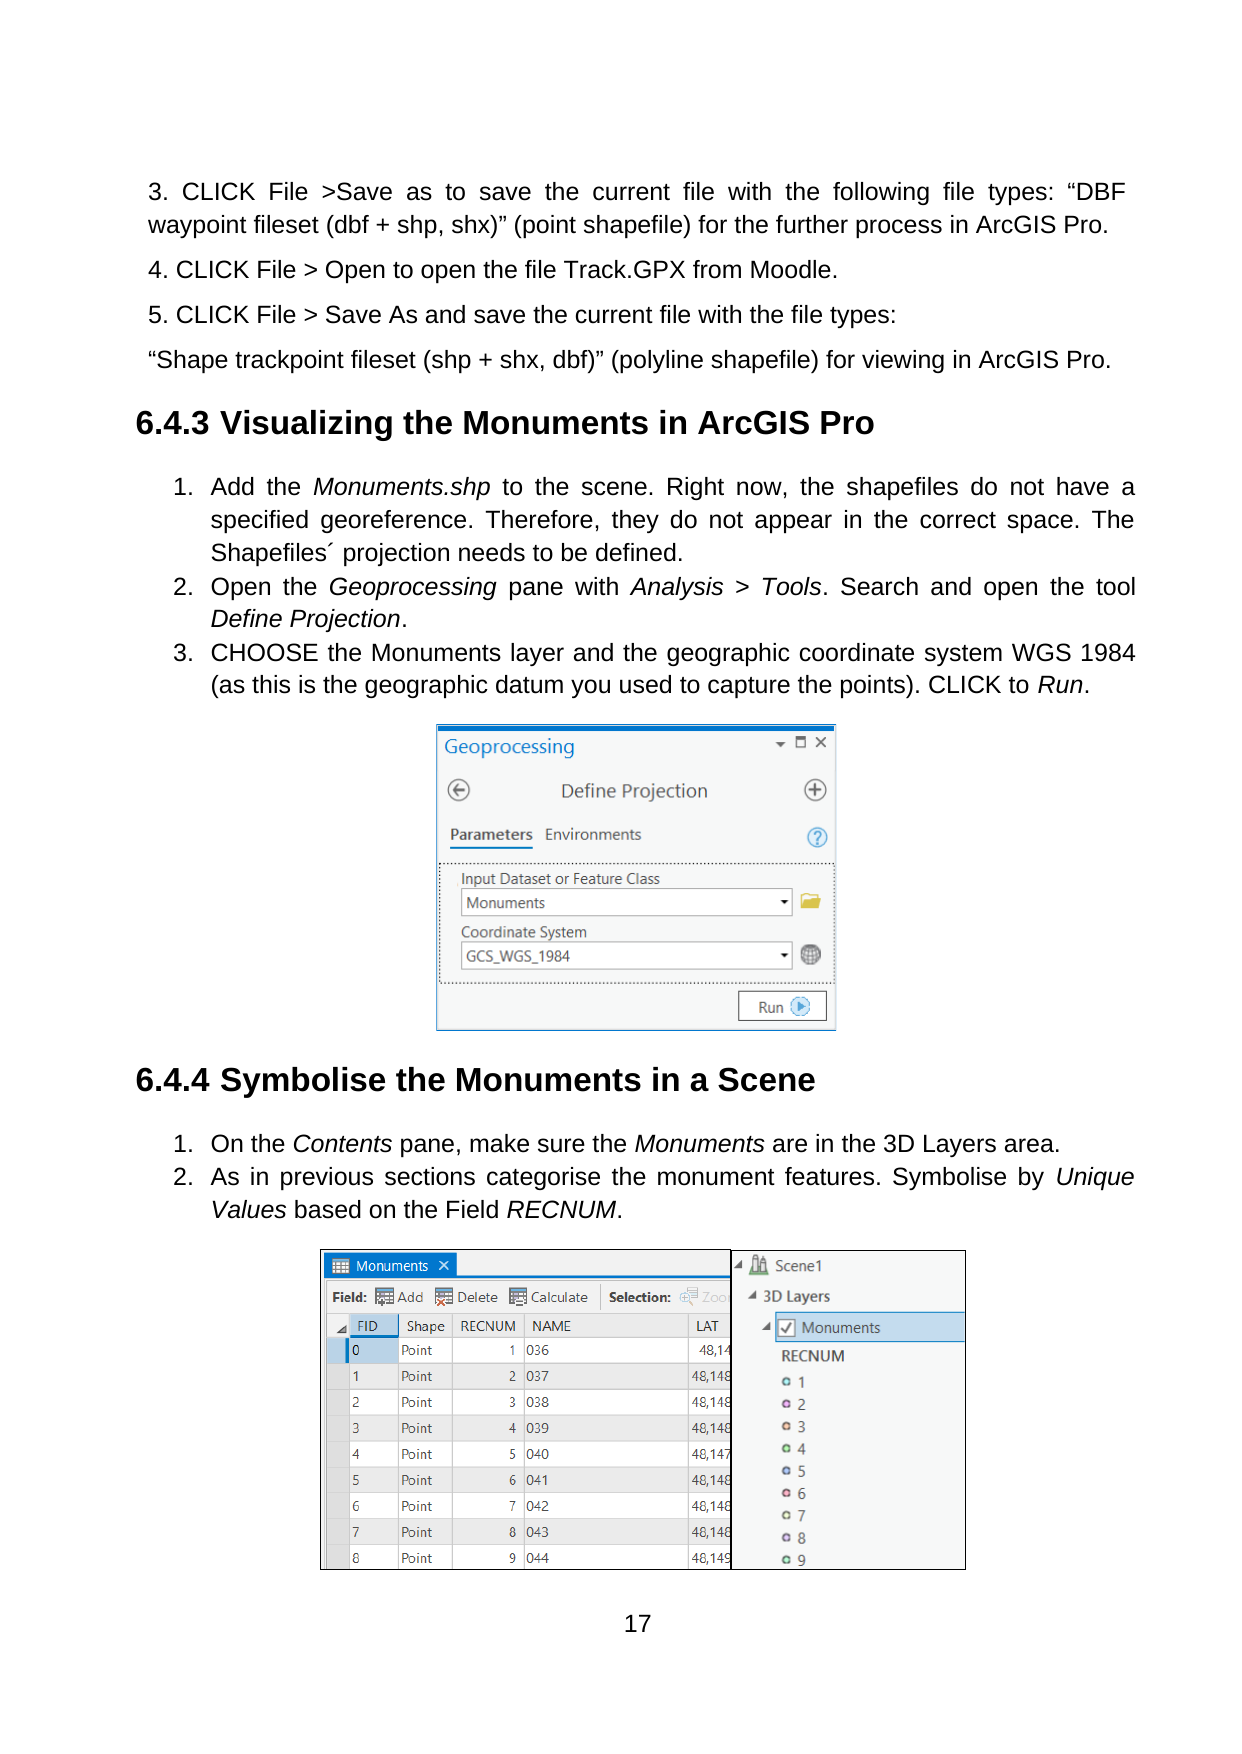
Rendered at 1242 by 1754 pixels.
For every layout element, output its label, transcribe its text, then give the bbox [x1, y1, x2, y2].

text 5. CLICK File > Save As and save the current file with the file types: [148, 300, 1127, 329]
subtitle Visualizing the Monuments in ArcGIS Pro [135, 403, 1137, 442]
list Open the Geoprocessing pane with Analysis > Tools. Search and open the tool Define Projection. [173, 571, 1137, 633]
picture [436, 724, 837, 1031]
subtitle Symbolise the Monuments in a Scene [135, 1060, 1137, 1098]
picture [732, 1251, 965, 1569]
list As in previous sections categorise the monument features. Symbolise by Unique Values based on the Field RECNUM. [173, 1162, 1137, 1224]
list On the Contents pane, make sure the Monuments are in the 3D Layers area. [173, 1129, 1137, 1158]
text “Shape trackpoint fileset (shp + shx, dbf)” (polyline shapefile) for viewing in ArcGIS Pro. [148, 346, 1127, 374]
text 3. CLICK File >Save as to save the current file with the following file types: “DBF waypoint fileset (dbf + shp, shx)” (point shapefile) for the further process in ArcGIS Pro. [148, 177, 1127, 239]
list CHOOSE the Monuments layer and the geographic coordinate system WGS 1984 (as this is the geographic datum you used to capture the points). CLICK to Run. [173, 637, 1137, 699]
picture [321, 1250, 730, 1569]
list Add the Monuments.shp to the scene. Right now, the shapefiles do not have a specified georeference. Therefore, they do not appear in the correct space. The Shapefiles´ projection needs to be defined. [173, 472, 1137, 567]
text 4. CLICK File > Open to open the file Track.GPX from Moodle. [148, 255, 1127, 284]
